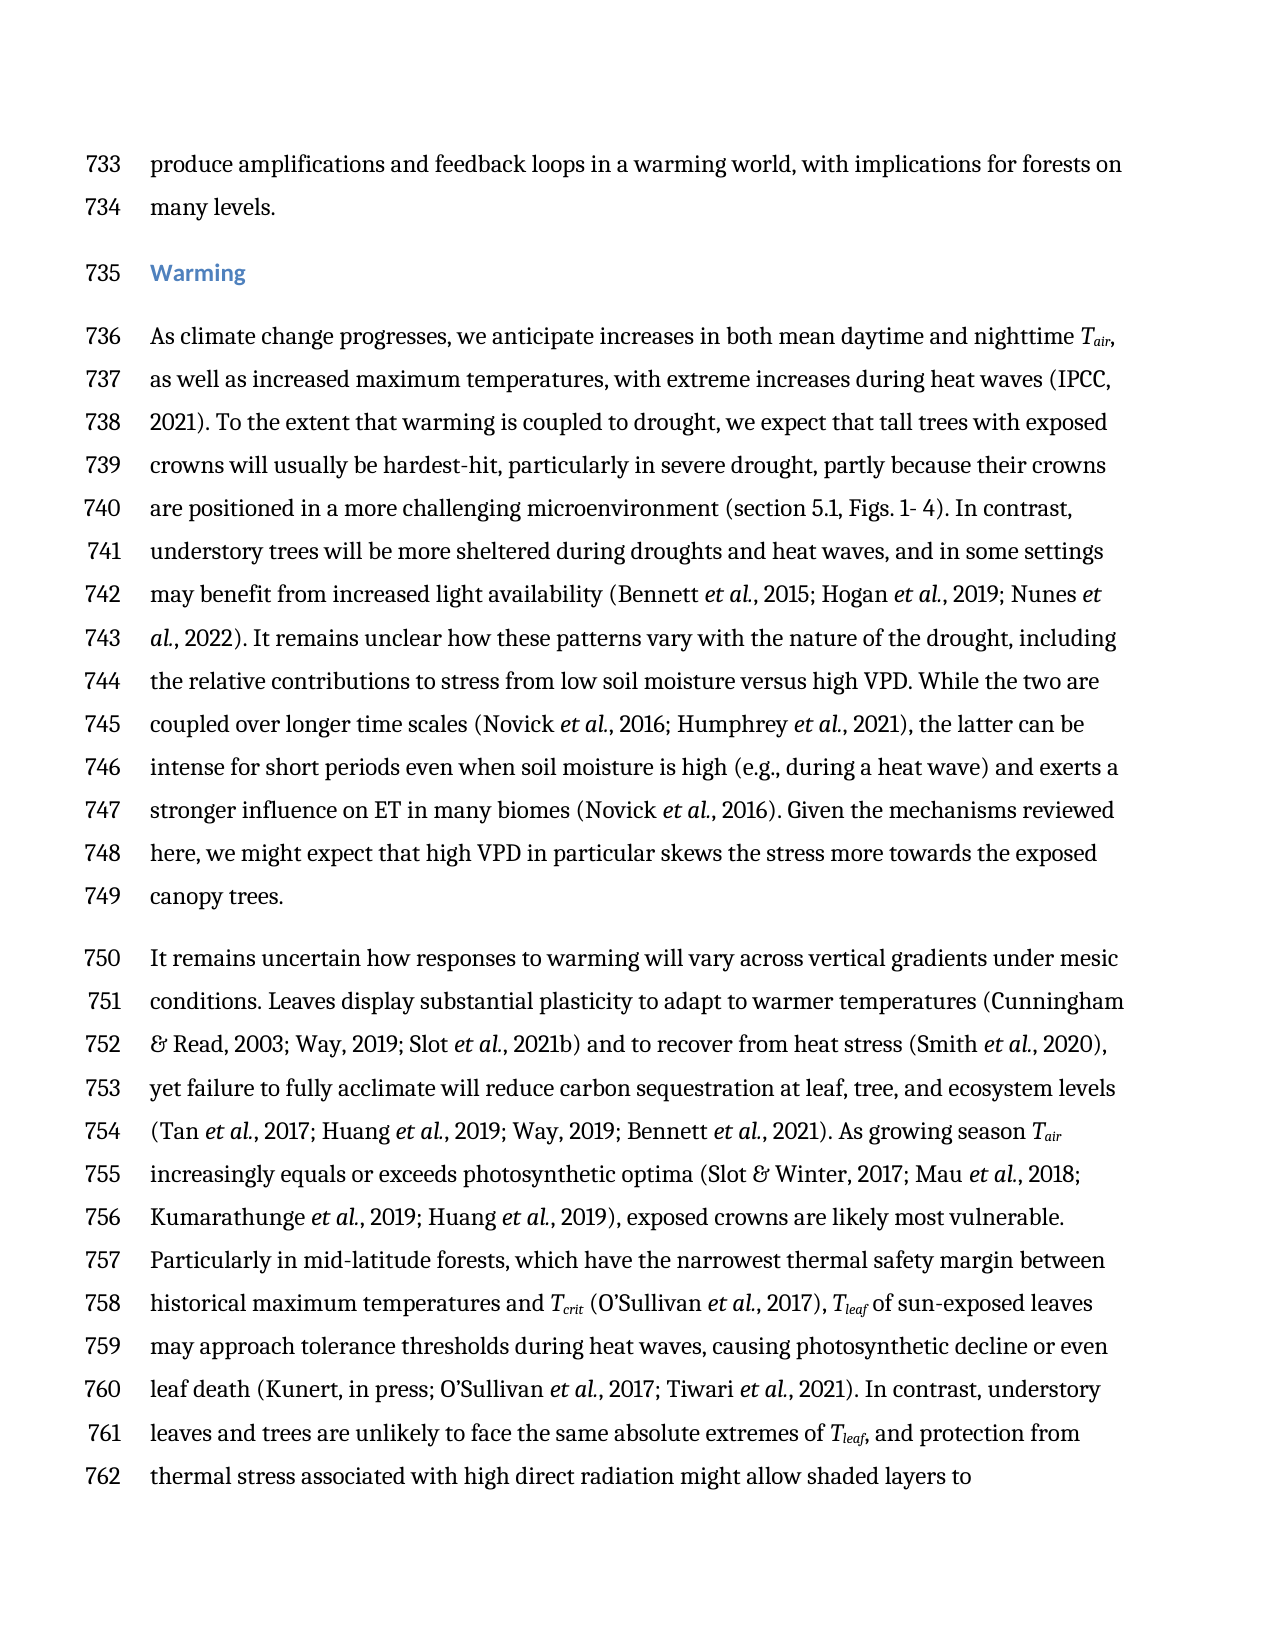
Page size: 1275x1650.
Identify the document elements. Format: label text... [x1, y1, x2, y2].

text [150, 944, 1125, 1490]
text As climate change progresses, we anticipate increases in both mean daytime and nighttime Tair, as well as increased maximum temperatures, with extreme increases during heat waves (IPCC, 2021). To the extent that warming is coupled to drought, we expect that tall trees with exposed crowns will usually be hardest-hit, particularly in severe drought, partly because their crowns are positioned in a more challenging microenvironment (section 5.1, Figs. 1- 4). In contrast, understory trees will be more sheltered during droughts and heat waves, and in some settings may benefit from increased light availability (Bennett et al., 2015; Hogan et al., 2019; Nunes et al., 2022). It remains unclear how these patterns vary with the nature of the drought, including the relative contributions to stress from low soil moisture versus high VPD. While the two are coupled over longer time scales (Novick et al., 2016; Humphrey et al., 2021), the latter can be intense for short periods even when soil moisture is high (e.g., during a heat wave) and exerts a stronger influence on ET in many biomes (Novick et al., 2016). Given the mechanisms reviewed here, we might expect that high VPD in particular skews the stress more towards the exposed canopy trees. [150, 322, 1125, 911]
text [150, 150, 1125, 222]
subtitle Warming [150, 257, 1125, 288]
